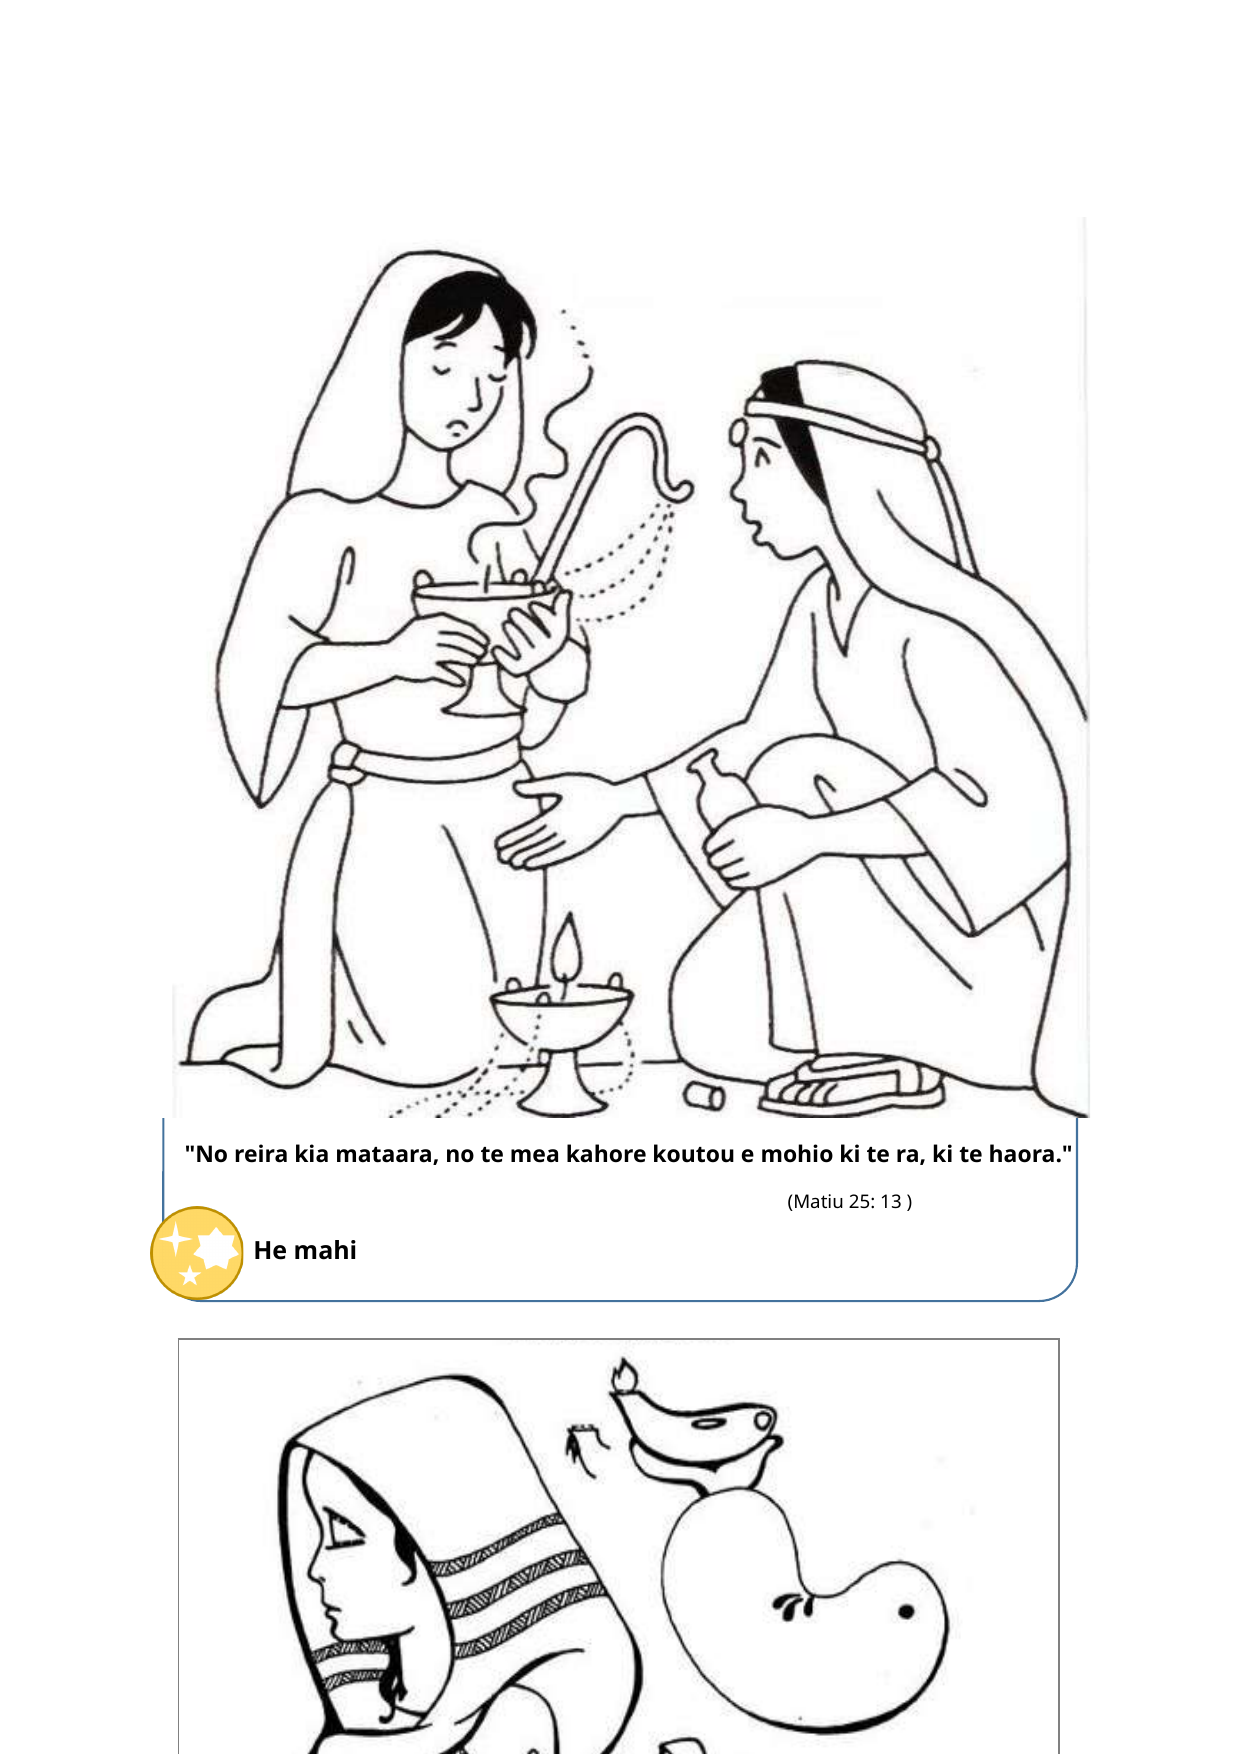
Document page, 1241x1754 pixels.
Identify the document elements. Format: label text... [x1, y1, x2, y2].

picture [179, 1340, 1058, 1754]
picture [161, 217, 1091, 1118]
picture [150, 1206, 244, 1300]
text (Matiu 25: 13 ) [150, 1188, 1090, 1214]
text He mahi [244, 1233, 1090, 1267]
text "No reira kia mataara, no te mea kahore koutou e mohio ki te ra, ki te haora." [150, 1138, 1090, 1169]
